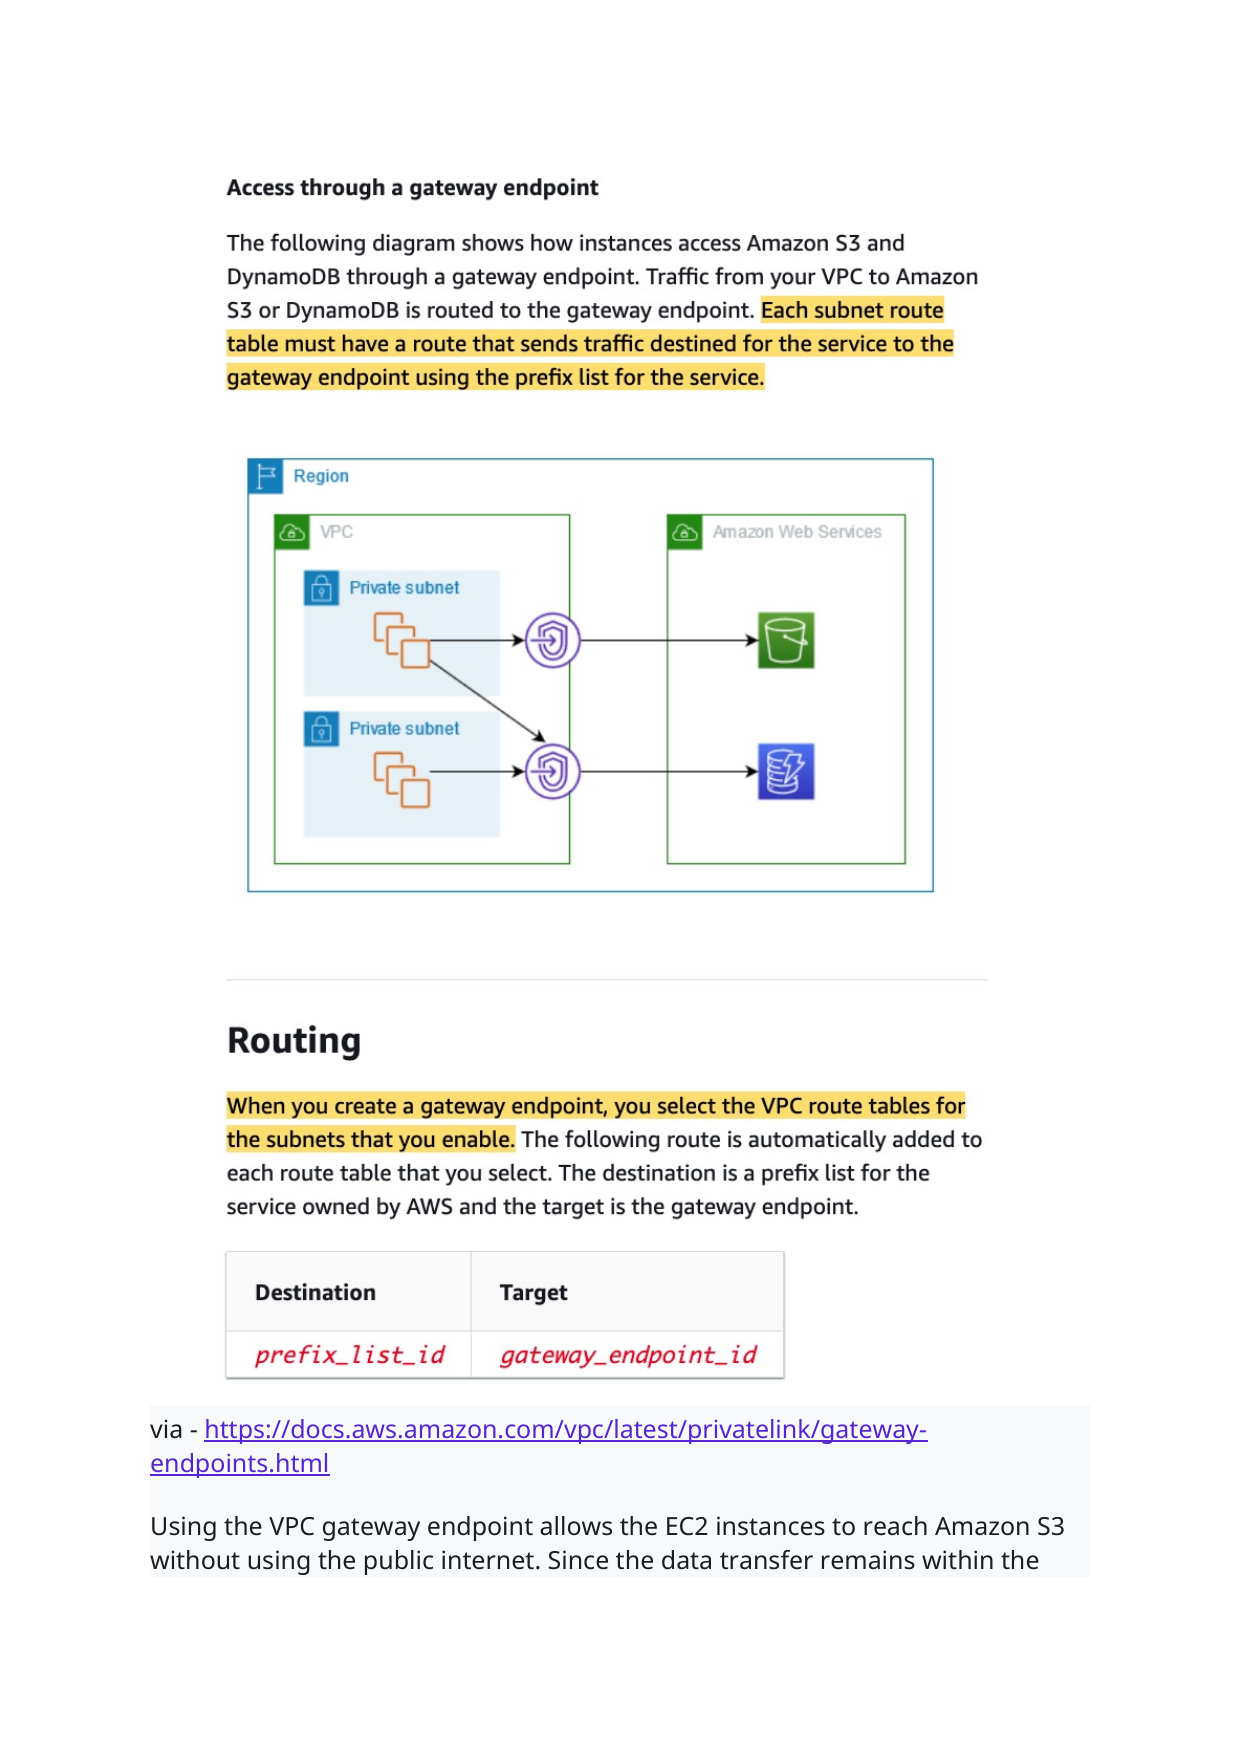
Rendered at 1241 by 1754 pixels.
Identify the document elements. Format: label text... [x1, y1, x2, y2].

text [150, 1509, 1090, 1577]
picture [150, 150, 1091, 1405]
text via - https://docs.aws.amazon.com/vpc/latest/privatelink/gateway-endpoints.html [150, 1405, 1090, 1480]
